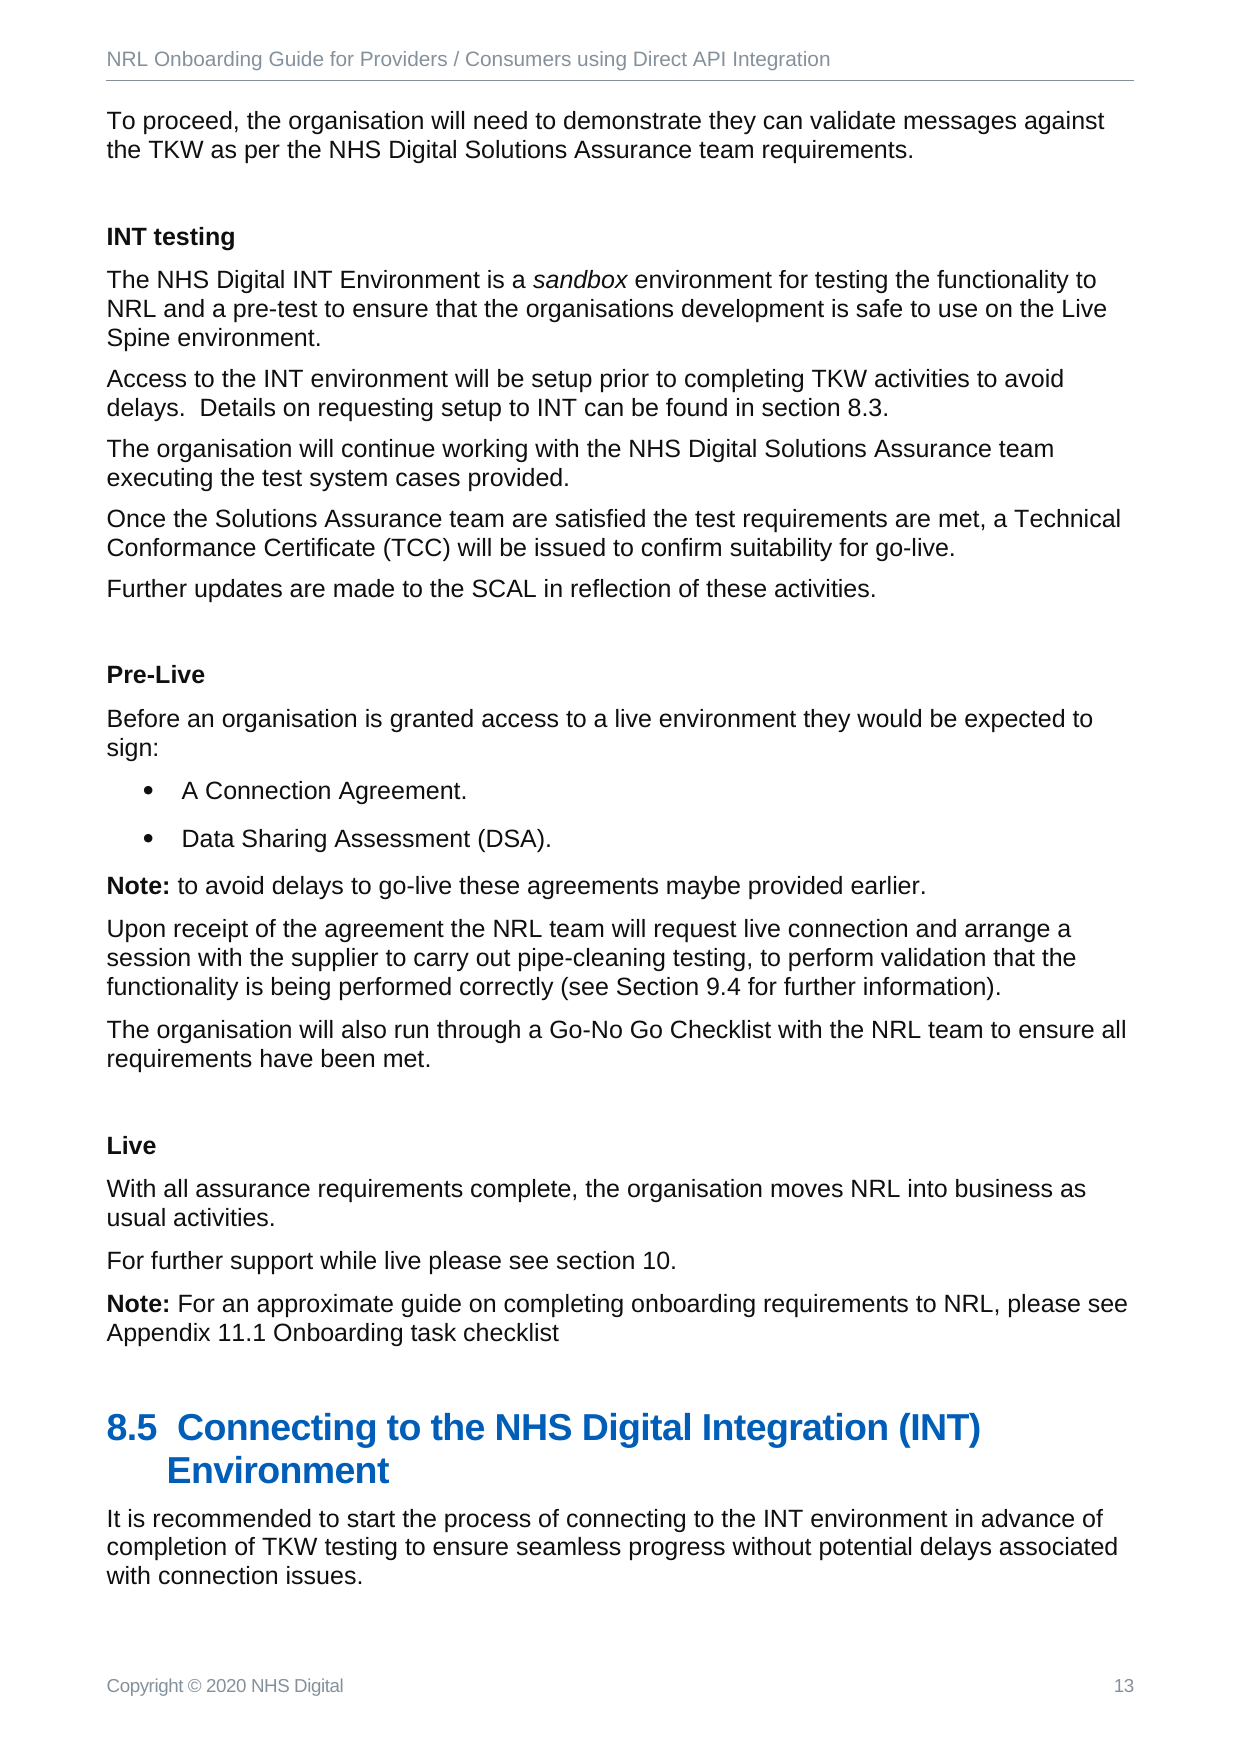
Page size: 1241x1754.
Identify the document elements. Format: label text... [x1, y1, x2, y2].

text It is recommended to start the process of connecting to the INT environment in advance of completion of TKW testing to ensure seamless progress without potential delays associated with connection issues. [106, 1504, 1134, 1590]
text To proceed, the organisation will need to demonstrate they can validate messages against the TKW as per the NHS Digital Solutions Assurance team requirements. [106, 106, 1134, 164]
text The organisation will also run through a Go-No Go Checklist with the NRL team to ensure all requirements have been met. [106, 1015, 1134, 1073]
text Live [106, 1131, 1134, 1159]
list Data Sharing Assessment (DSA). [144, 823, 1134, 852]
text Note: For an approximate guide on completing onboarding requirements to NRL, please see Appendix 11.1 Onboarding task checklist [106, 1289, 1134, 1347]
text The organisation will continue working with the NHS Digital Solutions Assurance team executing the test system cases provided. [106, 434, 1134, 491]
list A Connection Agreement. [144, 776, 1134, 805]
text Upon receipt of the agreement the NRL team will request live connection and arrange a session with the supplier to carry out pipe-cleaning testing, to perform validation that the functionality is being performed correctly (see Section 9.4 for further information). [106, 914, 1134, 1001]
subtitle Connecting to the NHS Digital Integration (INT) Environment [106, 1405, 1134, 1491]
text Note: to avoid delays to go-live these agreements maybe provided earlier. [106, 871, 1134, 900]
text With all assurance requirements complete, the organisation moves NRL into business as usual activities. [106, 1174, 1134, 1232]
text For further support while live please see section 10. [106, 1246, 1134, 1275]
text Once the Solutions Assurance team are satisfied the test requirements are met, a Technical Conformance Certificate (TCC) will be issued to confirm suitability for go-live. [106, 504, 1134, 561]
text Before an organisation is granted access to a live environment they would be expected to sign: [106, 704, 1134, 761]
text INT testing [106, 222, 1134, 251]
text The NHS Digital INT Environment is a sandbox environment for testing the functionality to NRL and a pre-test to ensure that the organisations development is safe to use on the Live Spine environment. [106, 265, 1134, 351]
text Further updates are made to the SCAL in reflection of these activities. [106, 574, 1134, 603]
text Pre-Live [106, 661, 1134, 689]
text Access to the INT environment will be setup prior to completing TKW activities to avoid delays. Details on requesting setup to INT can be found in section 8.3. [106, 364, 1134, 421]
